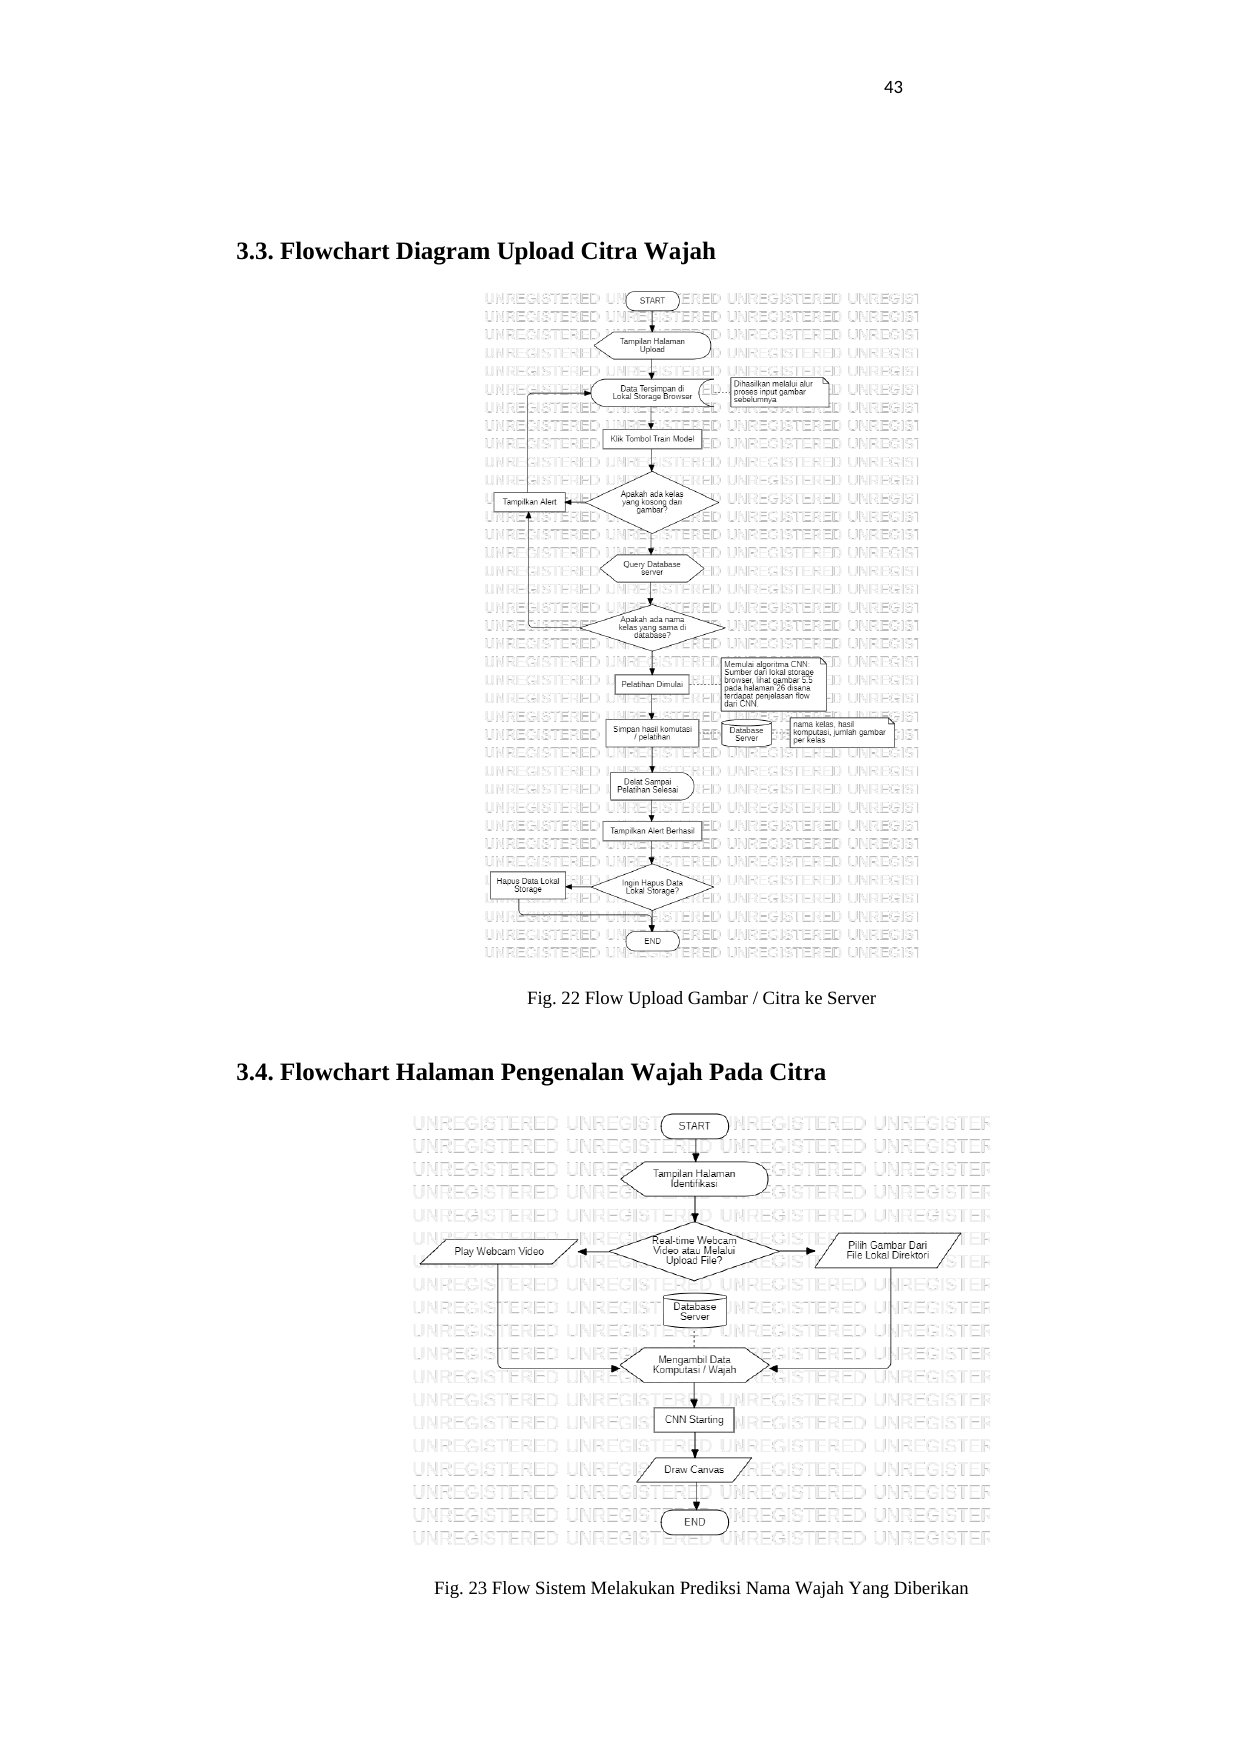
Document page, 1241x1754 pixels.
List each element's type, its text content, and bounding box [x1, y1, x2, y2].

picture [412, 1107, 991, 1565]
text Fig. 22 Flow Upload Gambar / Citra ke Server [281, 987, 1122, 1008]
subtitle Flowchart Halaman Pengenalan Wajah Pada Citra [236, 1057, 1122, 1086]
picture [484, 286, 919, 975]
text Fig. 23 Flow Sistem Melakukan Prediksi Nama Wajah Yang Diberikan [281, 1577, 1122, 1599]
subtitle Flowchart Diagram Upload Citra Wajah [236, 236, 1122, 265]
